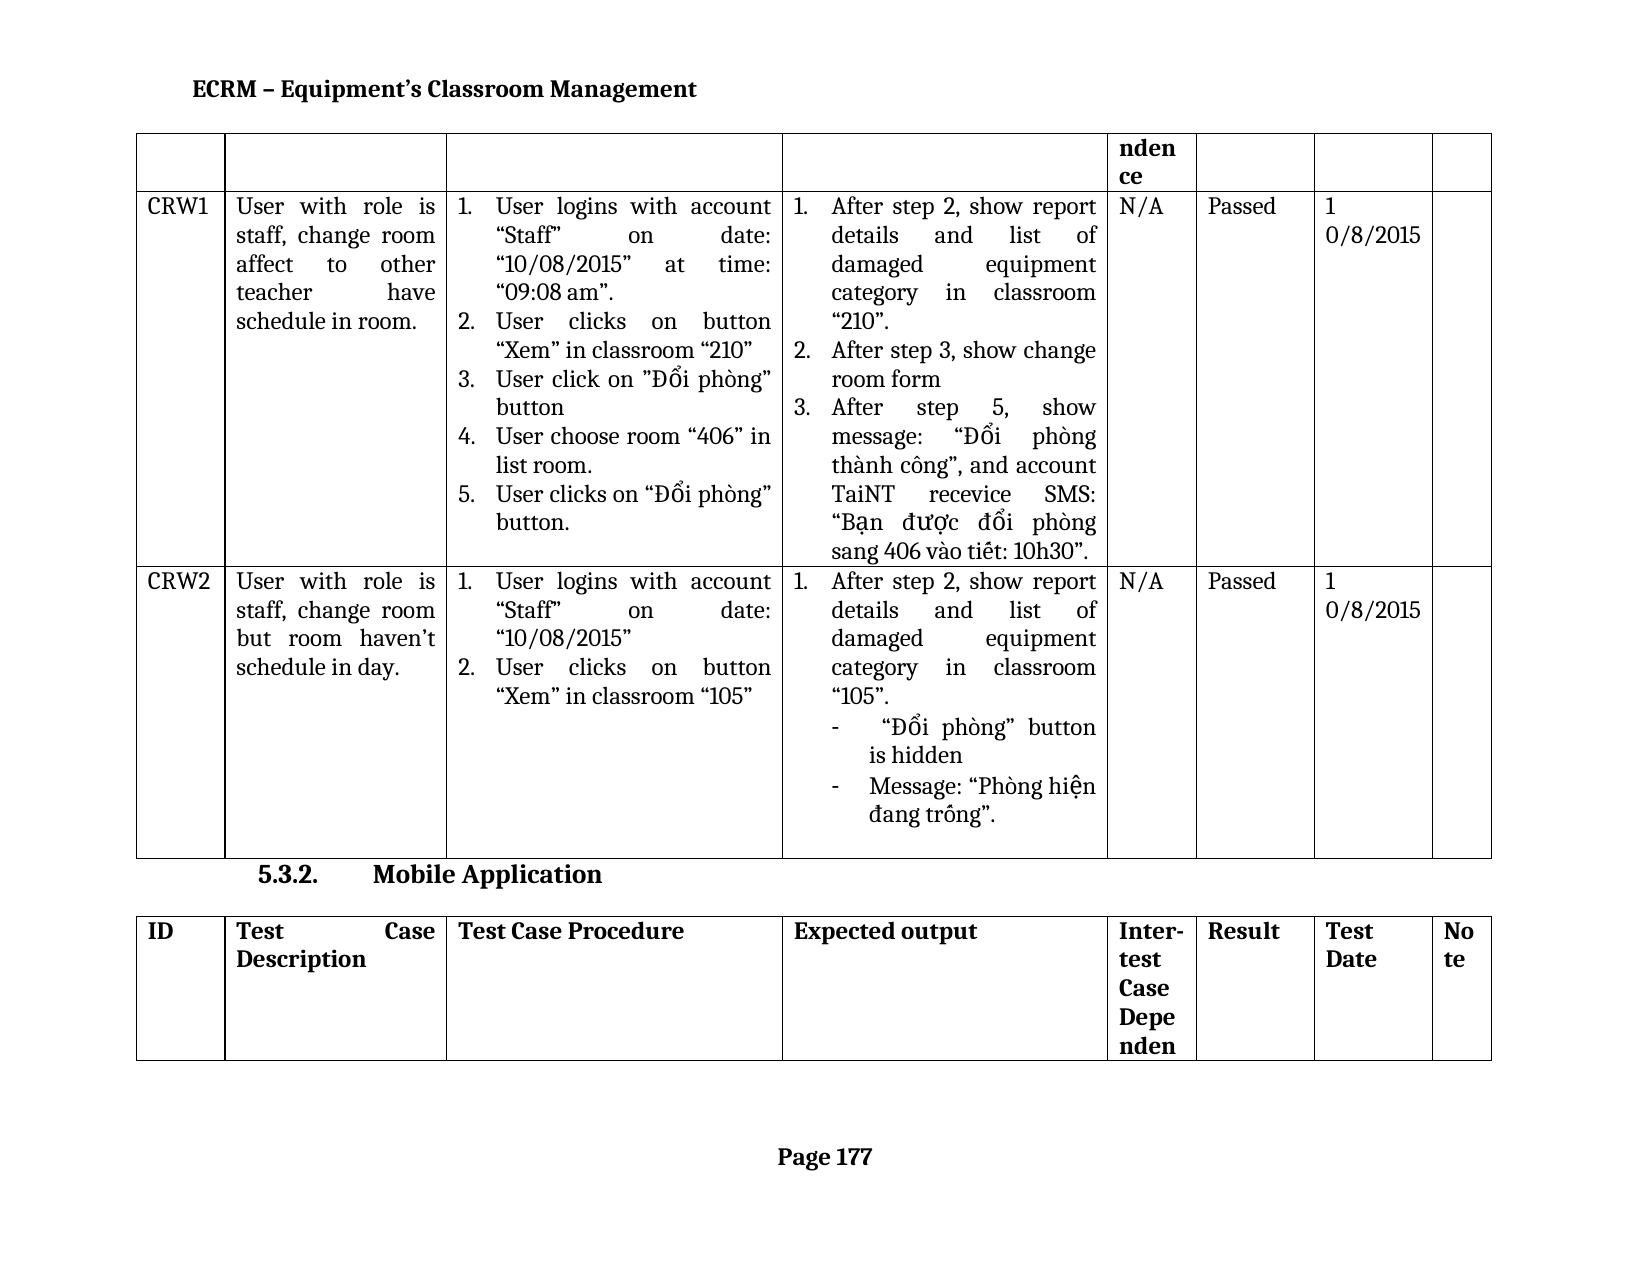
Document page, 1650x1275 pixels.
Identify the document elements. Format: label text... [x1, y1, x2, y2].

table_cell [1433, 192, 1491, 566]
list Mobile Application [258, 859, 1502, 890]
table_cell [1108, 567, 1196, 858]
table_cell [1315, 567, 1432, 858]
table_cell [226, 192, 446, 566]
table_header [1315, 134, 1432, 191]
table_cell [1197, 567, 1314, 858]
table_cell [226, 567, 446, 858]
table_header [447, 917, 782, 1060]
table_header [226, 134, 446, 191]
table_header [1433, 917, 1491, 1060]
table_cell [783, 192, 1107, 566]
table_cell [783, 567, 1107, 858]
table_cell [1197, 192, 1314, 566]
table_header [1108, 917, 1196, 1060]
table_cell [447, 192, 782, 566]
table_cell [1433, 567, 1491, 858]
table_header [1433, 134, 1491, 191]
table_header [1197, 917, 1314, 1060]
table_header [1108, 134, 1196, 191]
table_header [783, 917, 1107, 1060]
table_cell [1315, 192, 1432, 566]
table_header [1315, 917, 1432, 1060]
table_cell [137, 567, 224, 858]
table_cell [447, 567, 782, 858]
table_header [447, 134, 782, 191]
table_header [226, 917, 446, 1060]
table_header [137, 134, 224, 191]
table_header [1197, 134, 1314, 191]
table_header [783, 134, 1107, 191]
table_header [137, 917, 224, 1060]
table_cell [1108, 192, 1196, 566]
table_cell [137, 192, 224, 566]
